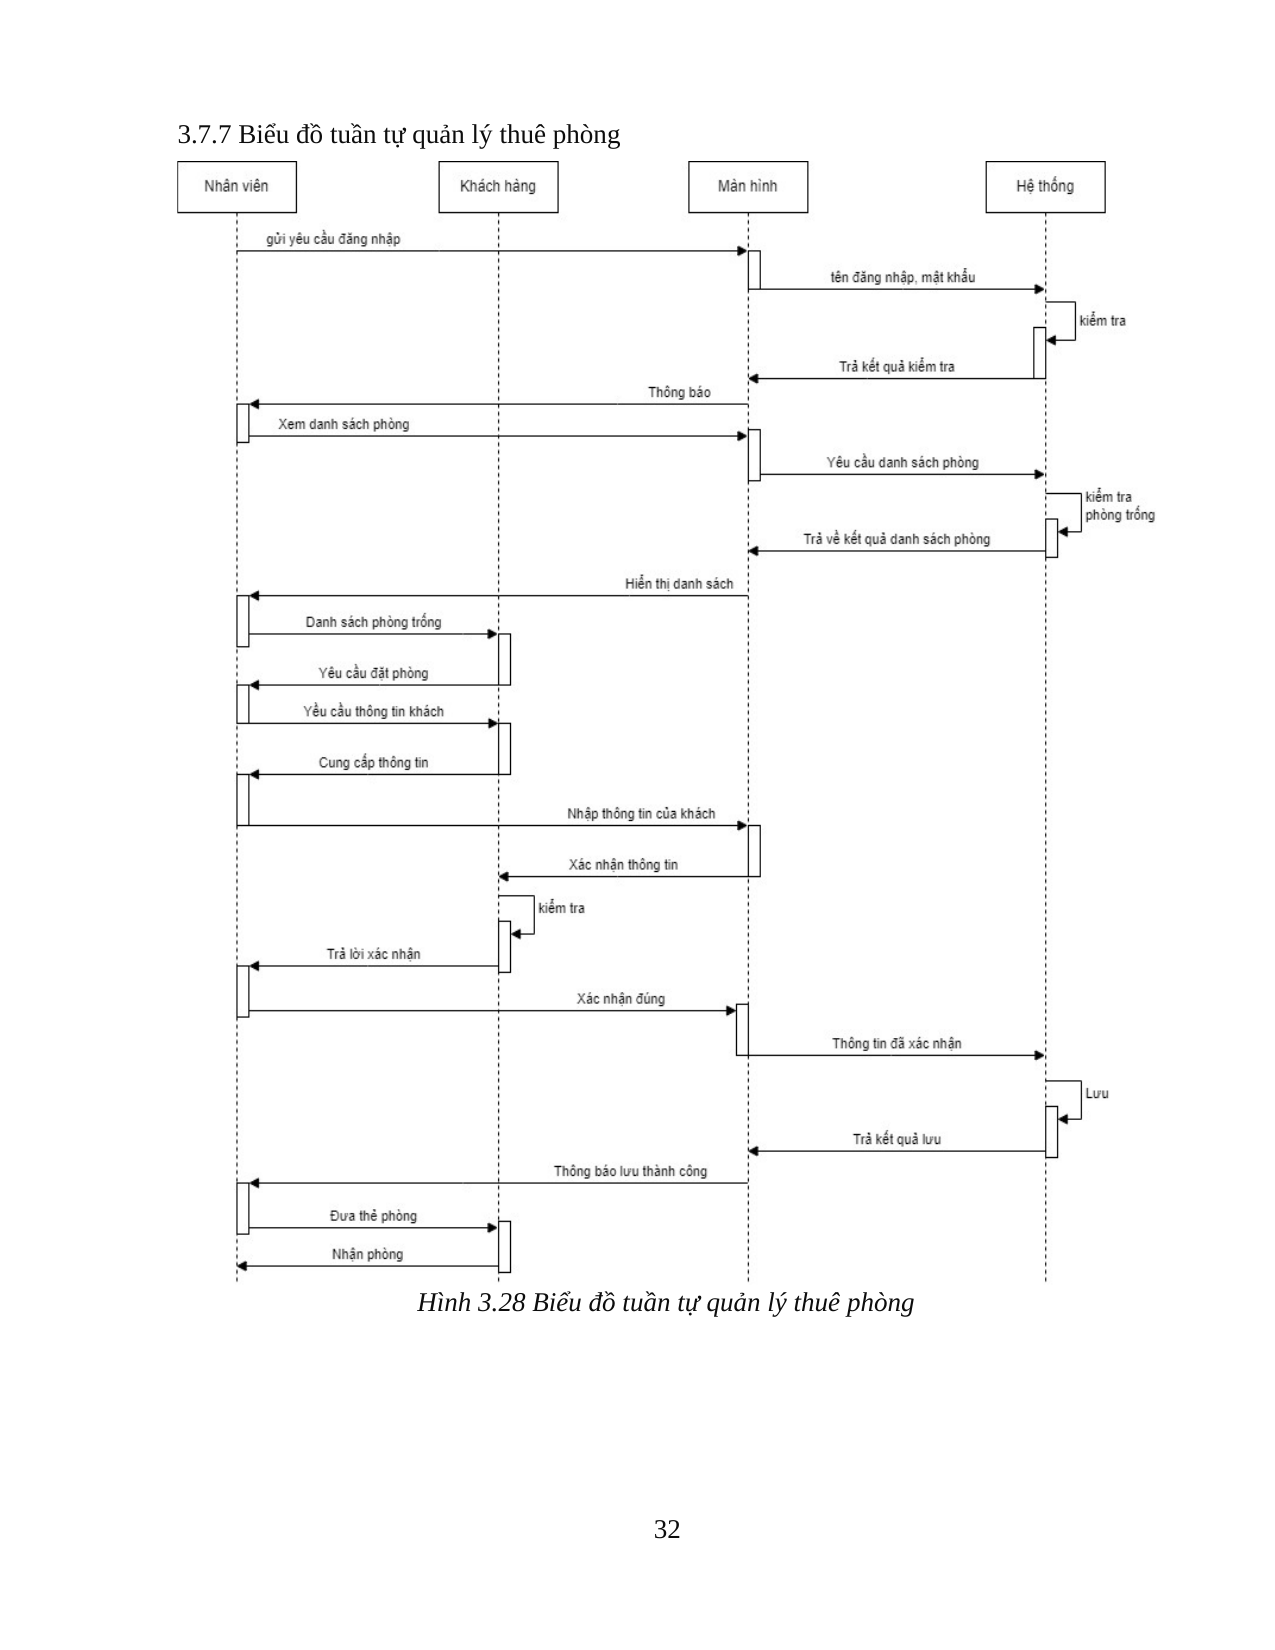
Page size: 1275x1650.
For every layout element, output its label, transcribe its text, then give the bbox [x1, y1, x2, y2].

subtitle 3.7.7 Biểu đồ tuần tự quản lý thuê phòng [177, 118, 1157, 149]
picture [177, 161, 1157, 1286]
